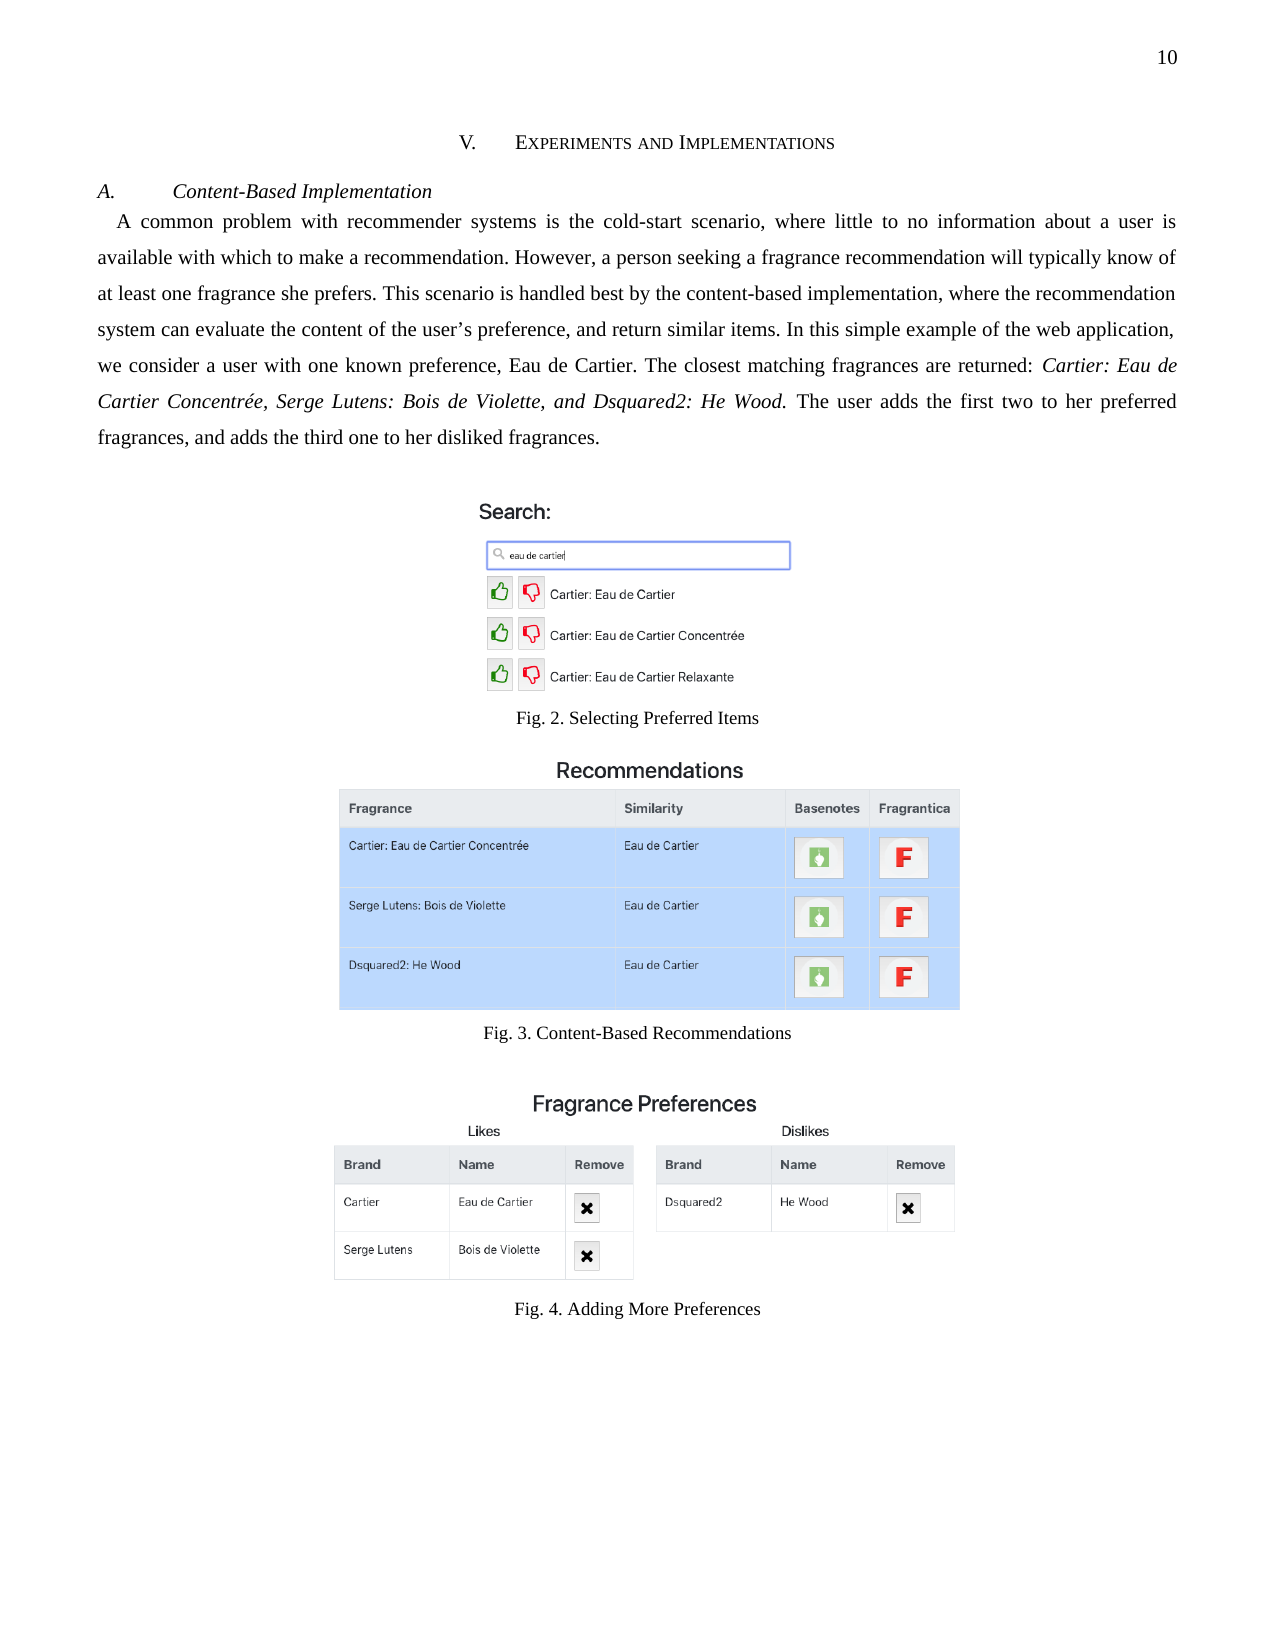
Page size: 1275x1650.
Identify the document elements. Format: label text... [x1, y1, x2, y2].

picture [472, 497, 803, 695]
subtitle Content-Based Implementation [97, 178, 1177, 203]
subtitle Experiments and Implementations [97, 130, 1177, 154]
picture [331, 752, 962, 1010]
text Fig. 2. Selecting Preferred Items [97, 707, 1177, 728]
text A common problem with recommender systems is the cold-start scenario, where little to no information about a user is available with which to make a recommendation. However, a person seeking a fragrance recommendation will typically know of at least one fragrance she prefers. This scenario is handled best by the content-based implementation, where the recommendation system can evaluate the content of the user’s preference, and return similar items. In this simple example of the web application, we consider a user with one known preference, Eau de Cartier. The closest matching fragrances are returned: Cartier: Eau de Cartier Concentrée, Serge Lutens: Bois de Violette, and Dsquared2: He Wood. The user adds the first two to her preferred fragrances, and adds the third one to her disliked fragrances. [97, 209, 1177, 449]
text Fig. 3. Content-Based Recommendations [97, 1022, 1177, 1043]
text Fig. 4. Adding More Preferences [97, 1298, 1177, 1319]
picture [331, 1091, 962, 1286]
